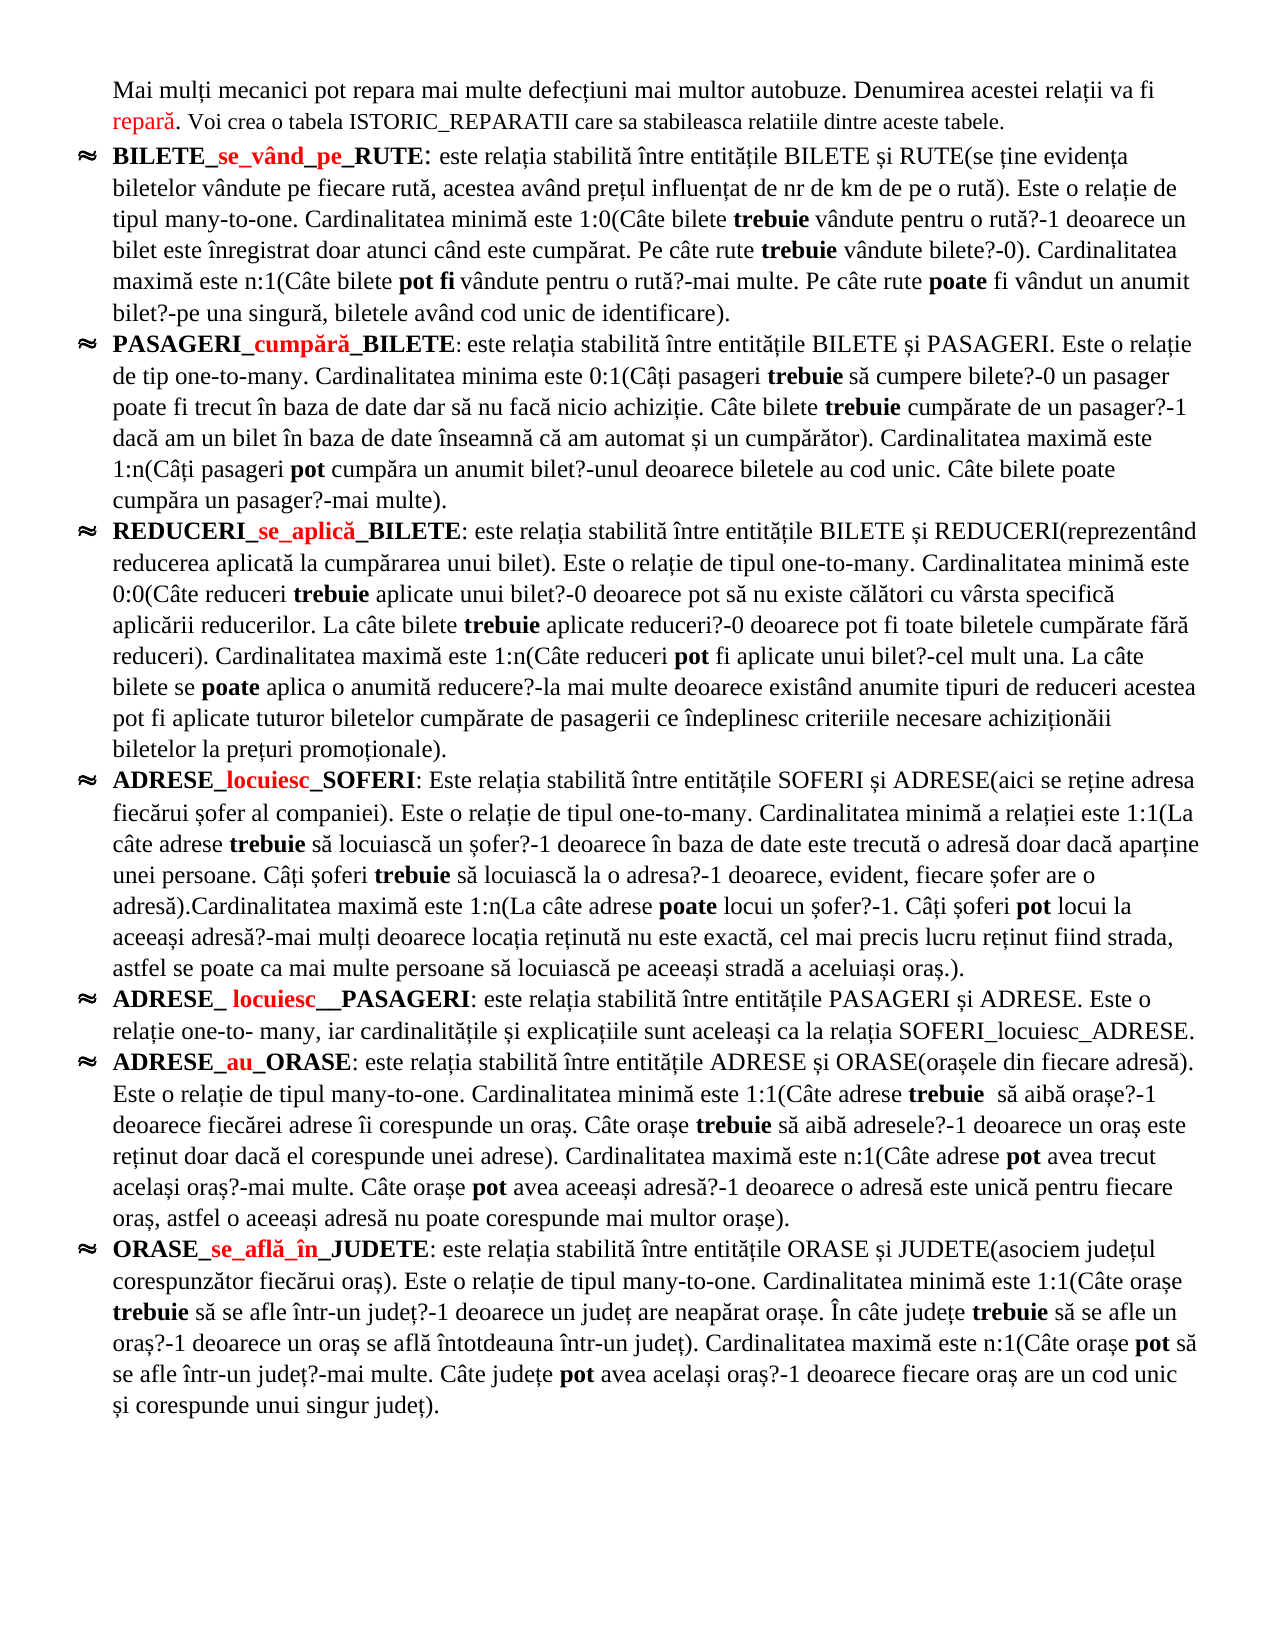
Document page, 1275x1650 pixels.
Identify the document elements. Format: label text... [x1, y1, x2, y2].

list ORASE_se_află_în_JUDETE: este relația stabilită între entitățile ORASE și JUDETE(asociem județul corespunzător fiecărui oraș). Este o relație de tipul many-to-one. Cardinalitatea minimă este 1:1(Câte orașe trebuie să se afle într-un județ?-1 deoarece un județ are neapărat orașe. În câte județe trebuie să se afle un oraș?-1 deoarece un oraș se află întotdeauna într-un județ). Cardinalitatea maximă este n:1(Câte orașe pot să se afle într-un județ?-mai multe. Câte județe pot avea același oraș?-1 deoarece fiecare oraș are un cod unic și corespunde unui singur județ). [75, 1234, 1200, 1419]
list REDUCERI_se_aplică_BILETE: este relația stabilită între entitățile BILETE și REDUCERI(reprezentând reducerea aplicată la cumpărarea unui bilet). Este o relație de tipul one-to-many. Cardinalitatea minimă este 0:0(Câte reduceri trebuie aplicate unui bilet?-0 deoarece pot să nu existe călători cu vârsta specifică aplicării reducerilor. La câte bilete trebuie aplicate reduceri?-0 deoarece pot fi toate biletele cumpărate fără reduceri). Cardinalitatea maximă este 1:n(Câte reduceri pot fi aplicate unui bilet?-cel mult una. La câte bilete se poate aplica o anumită reducere?-la mai multe deoarece existând anumite tipuri de reduceri acestea pot fi aplicate tuturor biletelor cumpărate de pasagerii ce îndeplinesc criteriile necesare achiziționăii biletelor la prețuri promoționale). [75, 516, 1200, 763]
list PASAGERI_cumpără_BILETE: este relația stabilită între entitățile BILETE și PASAGERI. Este o relație de tip one-to-many. Cardinalitatea minima este 0:1(Câți pasageri trebuie să cumpere bilete?-0 un pasager poate fi trecut în baza de date dar să nu facă nicio achiziție. Câte bilete trebuie cumpărate de un pasager?-1 dacă am un bilet în baza de date înseamnă că am automat și un cumpărător). Cardinalitatea maximă este 1:n(Câți pasageri pot cumpăra un anumit bilet?-unul deoarece biletele au cod unic. Câte bilete poate cumpăra un pasager?-mai multe). [75, 329, 1200, 514]
list ADRESE_locuiesc_SOFERI: Este relația stabilită între entitățile SOFERI și ADRESE(aici se reține adresa fiecărui șofer al companiei). Este o relație de tipul one-to-many. Cardinalitatea minimă a relației este 1:1(La câte adrese trebuie să locuiască un șofer?-1 deoarece în baza de date este trecută o adresă doar dacă aparține unei persoane. Câți șoferi trebuie să locuiască la o adresa?-1 deoarece, evident, fiecare șofer are o adresă).Cardinalitatea maximă este 1:n(La câte adrese poate locui un șofer?-1. Câți șoferi pot locui la aceeași adresă?-mai mulți deoarece locația reținută nu este exactă, cel mai precis lucru reținut fiind strada, astfel se poate ca mai multe persoane să locuiască pe aceeași stradă a aceluiași oraș.). [75, 766, 1200, 982]
list BILETE_se_vând_pe_RUTE: este relația stabilită între entitățile BILETE și RUTE(se ține evidența biletelor vândute pe fiecare rută, acestea având prețul influențat de nr de km de pe o rută). Este o relație de tipul many-to-one. Cardinalitatea minimă este 1:0(Câte bilete trebuie vândute pentru o rută?-1 deoarece un bilet este înregistrat doar atunci când este cumpărat. Pe câte rute trebuie vândute bilete?-0). Cardinalitatea maximă este n:1(Câte bilete pot fi vândute pentru o rută?-mai multe. Pe câte rute poate fi vândut un anumit bilet?-pe una singură, biletele având cod unic de identificare). [75, 137, 1200, 327]
list ADRESE_ locuiesc__PASAGERI: este relația stabilită între entitățile PASAGERI și ADRESE. Este o relație one-to- many, iar cardinalitățile și explicațiile sunt aceleași ca la relația SOFERI_locuiesc_ADRESE. [75, 984, 1200, 1044]
list ADRESE_au_ORASE: este relația stabilită între entitățile ADRESE și ORASE(orașele din fiecare adresă). Este o relație de tipul many-to-one. Cardinalitatea minimă este 1:1(Câte adrese trebuie să aibă orașe?-1 deoarece fiecărei adrese îi corespunde un oraș. Câte orașe trebuie să aibă adresele?-1 deoarece un oraș este reținut doar dacă el corespunde unei adrese). Cardinalitatea maximă este n:1(Câte adrese pot avea trecut același oraș?-mai multe. Câte orașe pot avea aceeași adresă?-1 deoarece o adresă este unică pentru fiecare oraș, astfel o aceeași adresă nu poate corespunde mai multor orașe). [75, 1047, 1200, 1232]
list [75, 75, 1200, 135]
